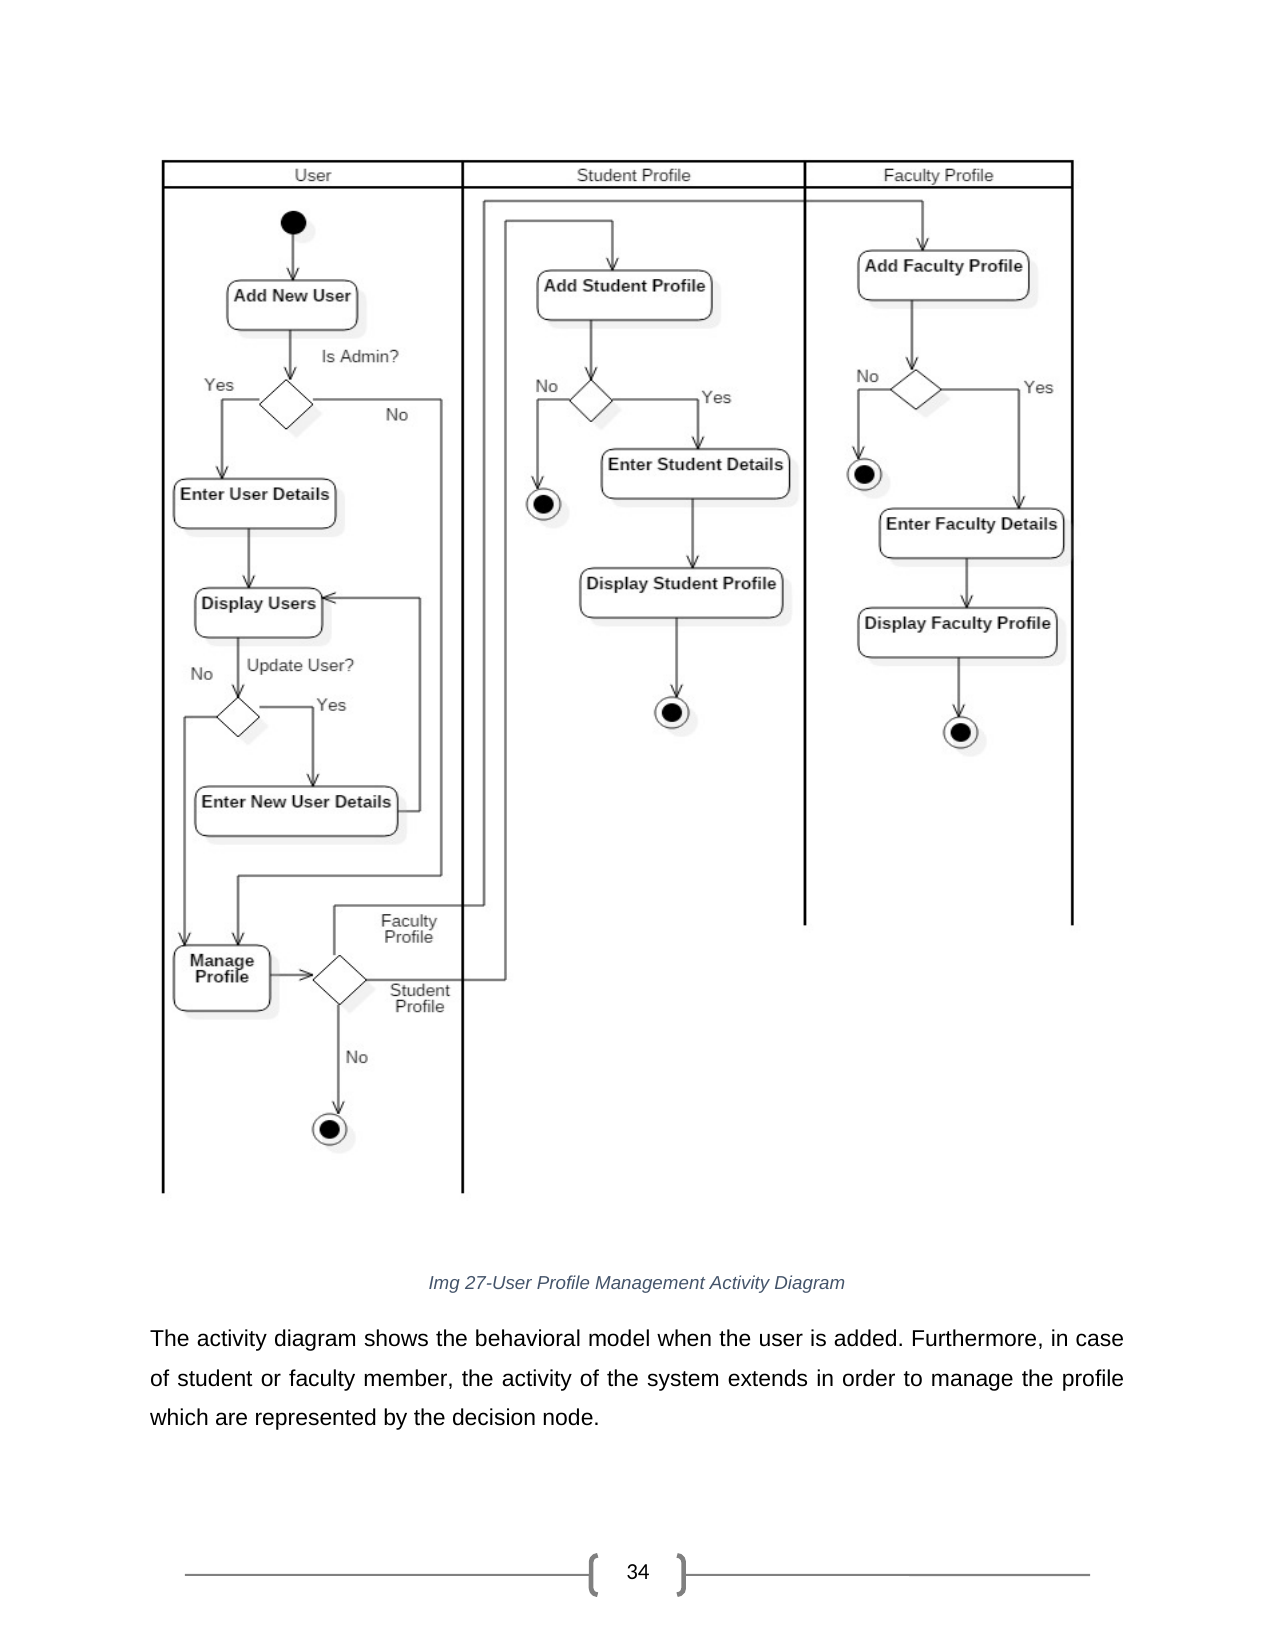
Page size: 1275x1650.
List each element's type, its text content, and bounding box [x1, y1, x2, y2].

picture [150, 150, 1125, 1243]
text The activity diagram shows the behavioral model when the user is added. Furthermore, in case of student or faculty member, the activity of the system extends in order to manage the profile which are represented by the decision node. [150, 1325, 1125, 1430]
